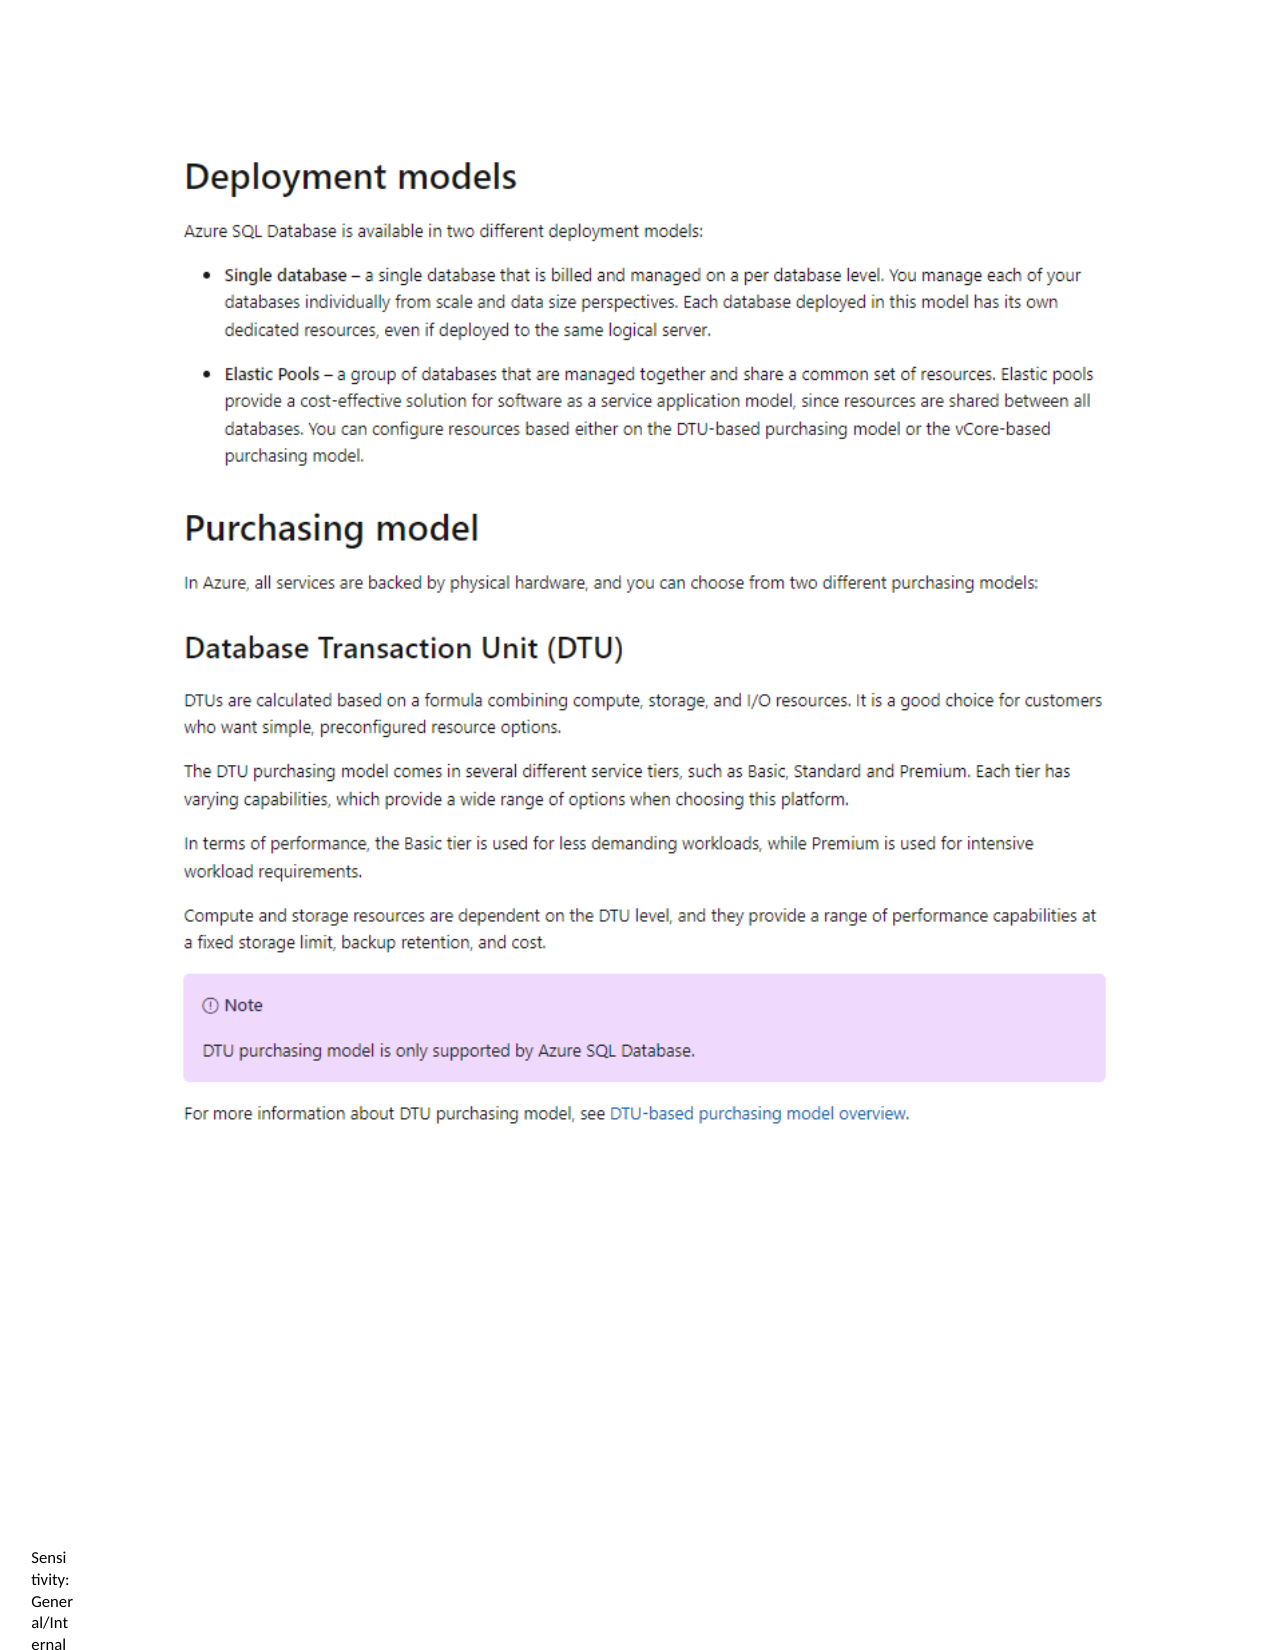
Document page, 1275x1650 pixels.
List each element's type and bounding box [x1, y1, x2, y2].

picture [150, 150, 1125, 1133]
